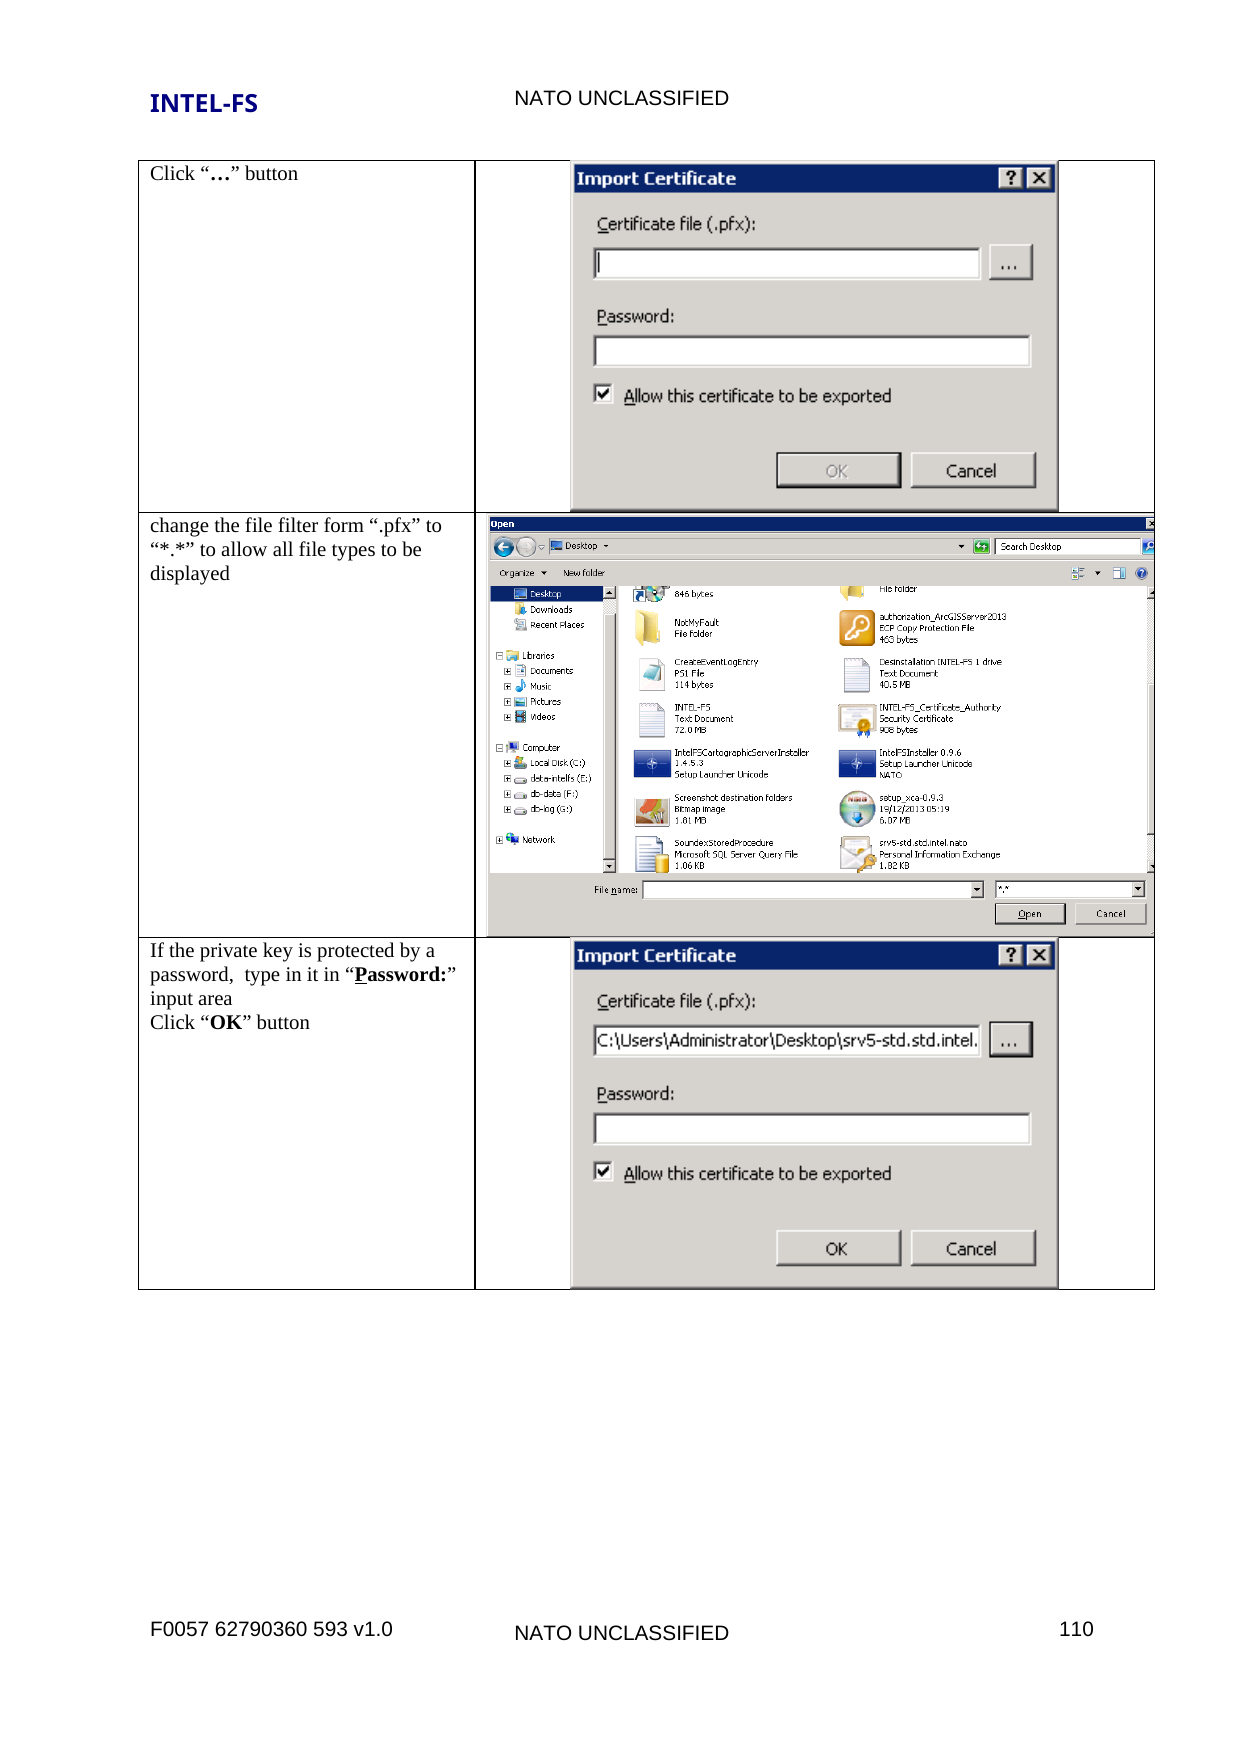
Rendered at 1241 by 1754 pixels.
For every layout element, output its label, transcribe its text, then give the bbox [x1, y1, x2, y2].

table_cell change the file filter form “.pfx” to “*.*” to allow all file types to be displayed [139, 513, 474, 937]
table_cell [1059, 161, 1154, 512]
picture [570, 160, 1059, 512]
table_cell [476, 938, 570, 1289]
table_cell [476, 513, 486, 937]
table_cell [1059, 938, 1154, 1289]
table_cell Click “…” button [139, 161, 474, 512]
table_cell [476, 161, 570, 512]
table_cell If the private key is protected by a password, type in it in “Password:” input area Click “OK” button [139, 938, 474, 1289]
picture [486, 513, 1154, 1290]
